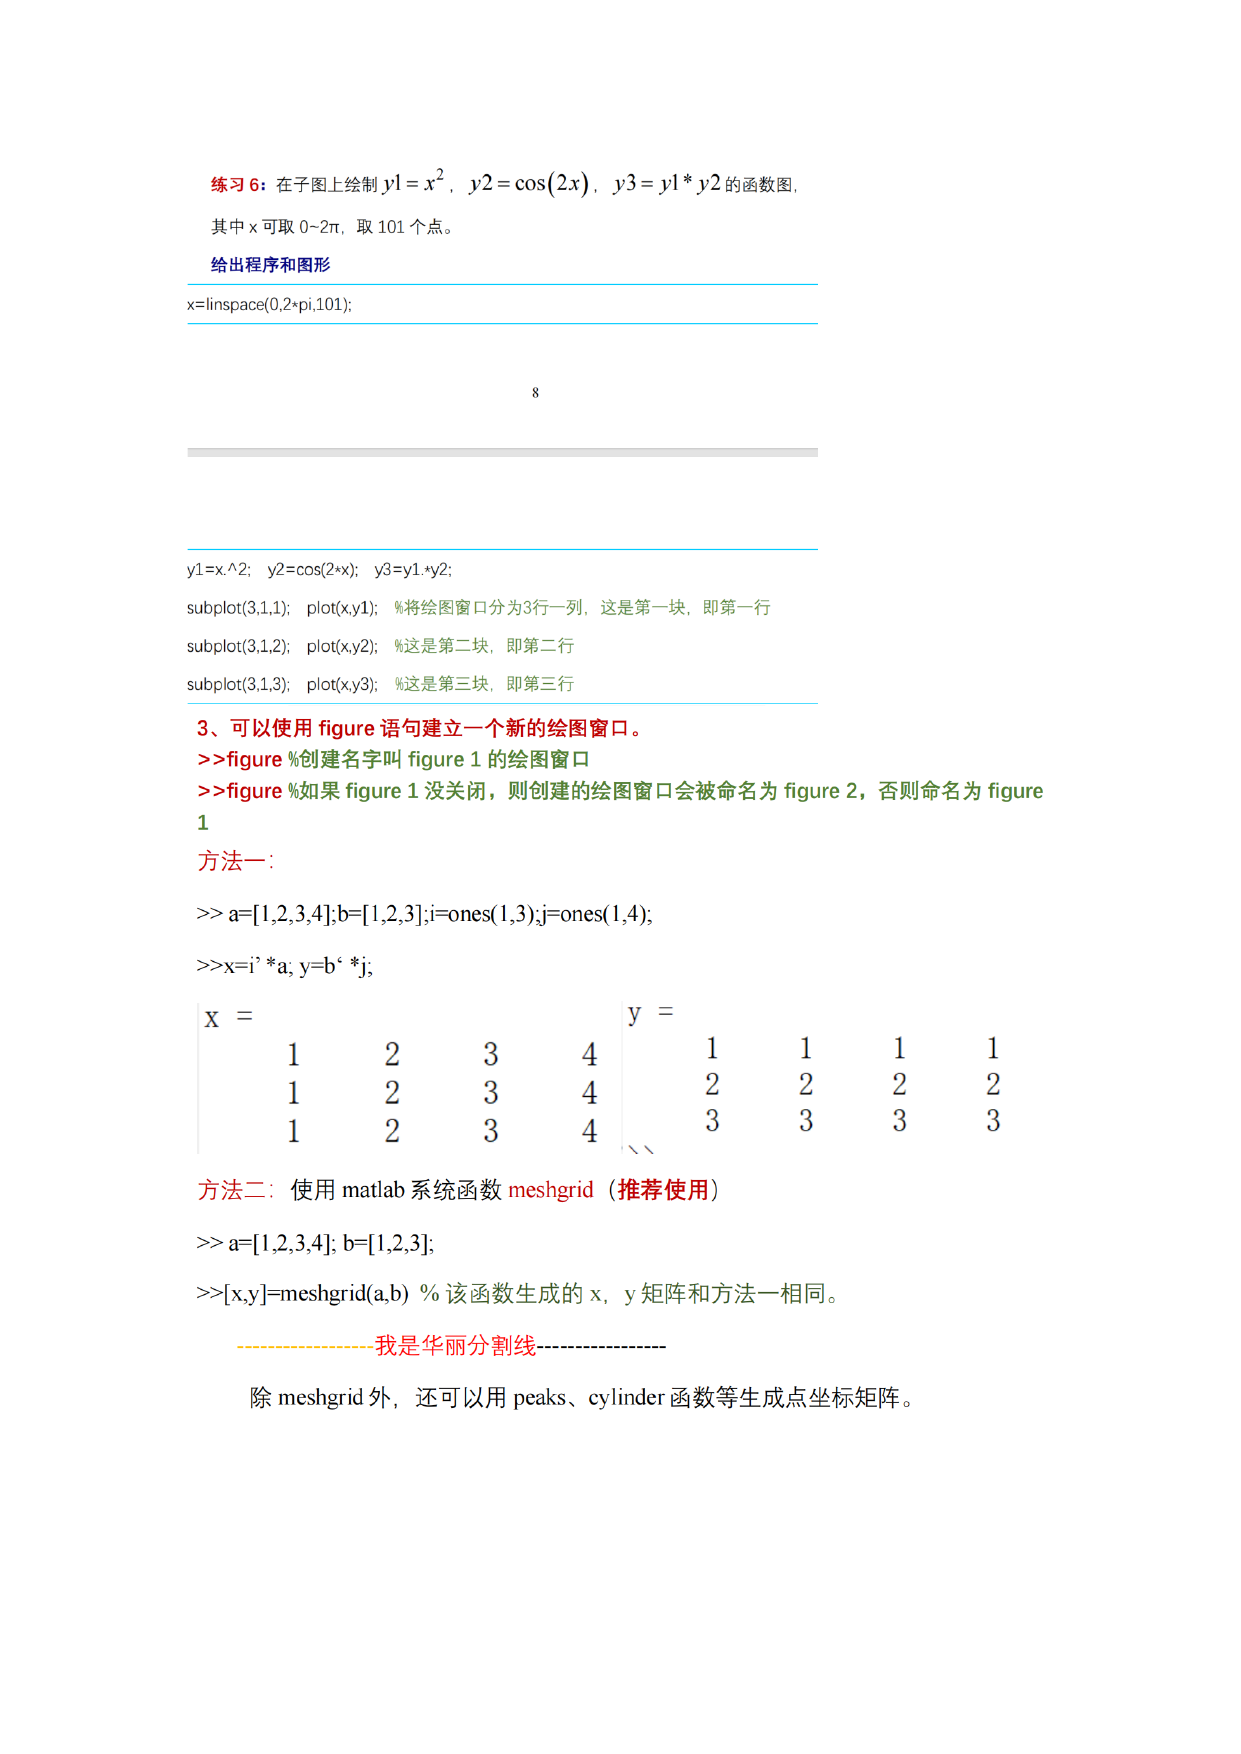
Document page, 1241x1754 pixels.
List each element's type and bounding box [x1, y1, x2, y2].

picture [187, 325, 818, 548]
picture [187, 714, 1052, 837]
picture [187, 551, 818, 706]
picture [187, 844, 1053, 1415]
picture [187, 286, 818, 322]
picture [187, 162, 818, 283]
